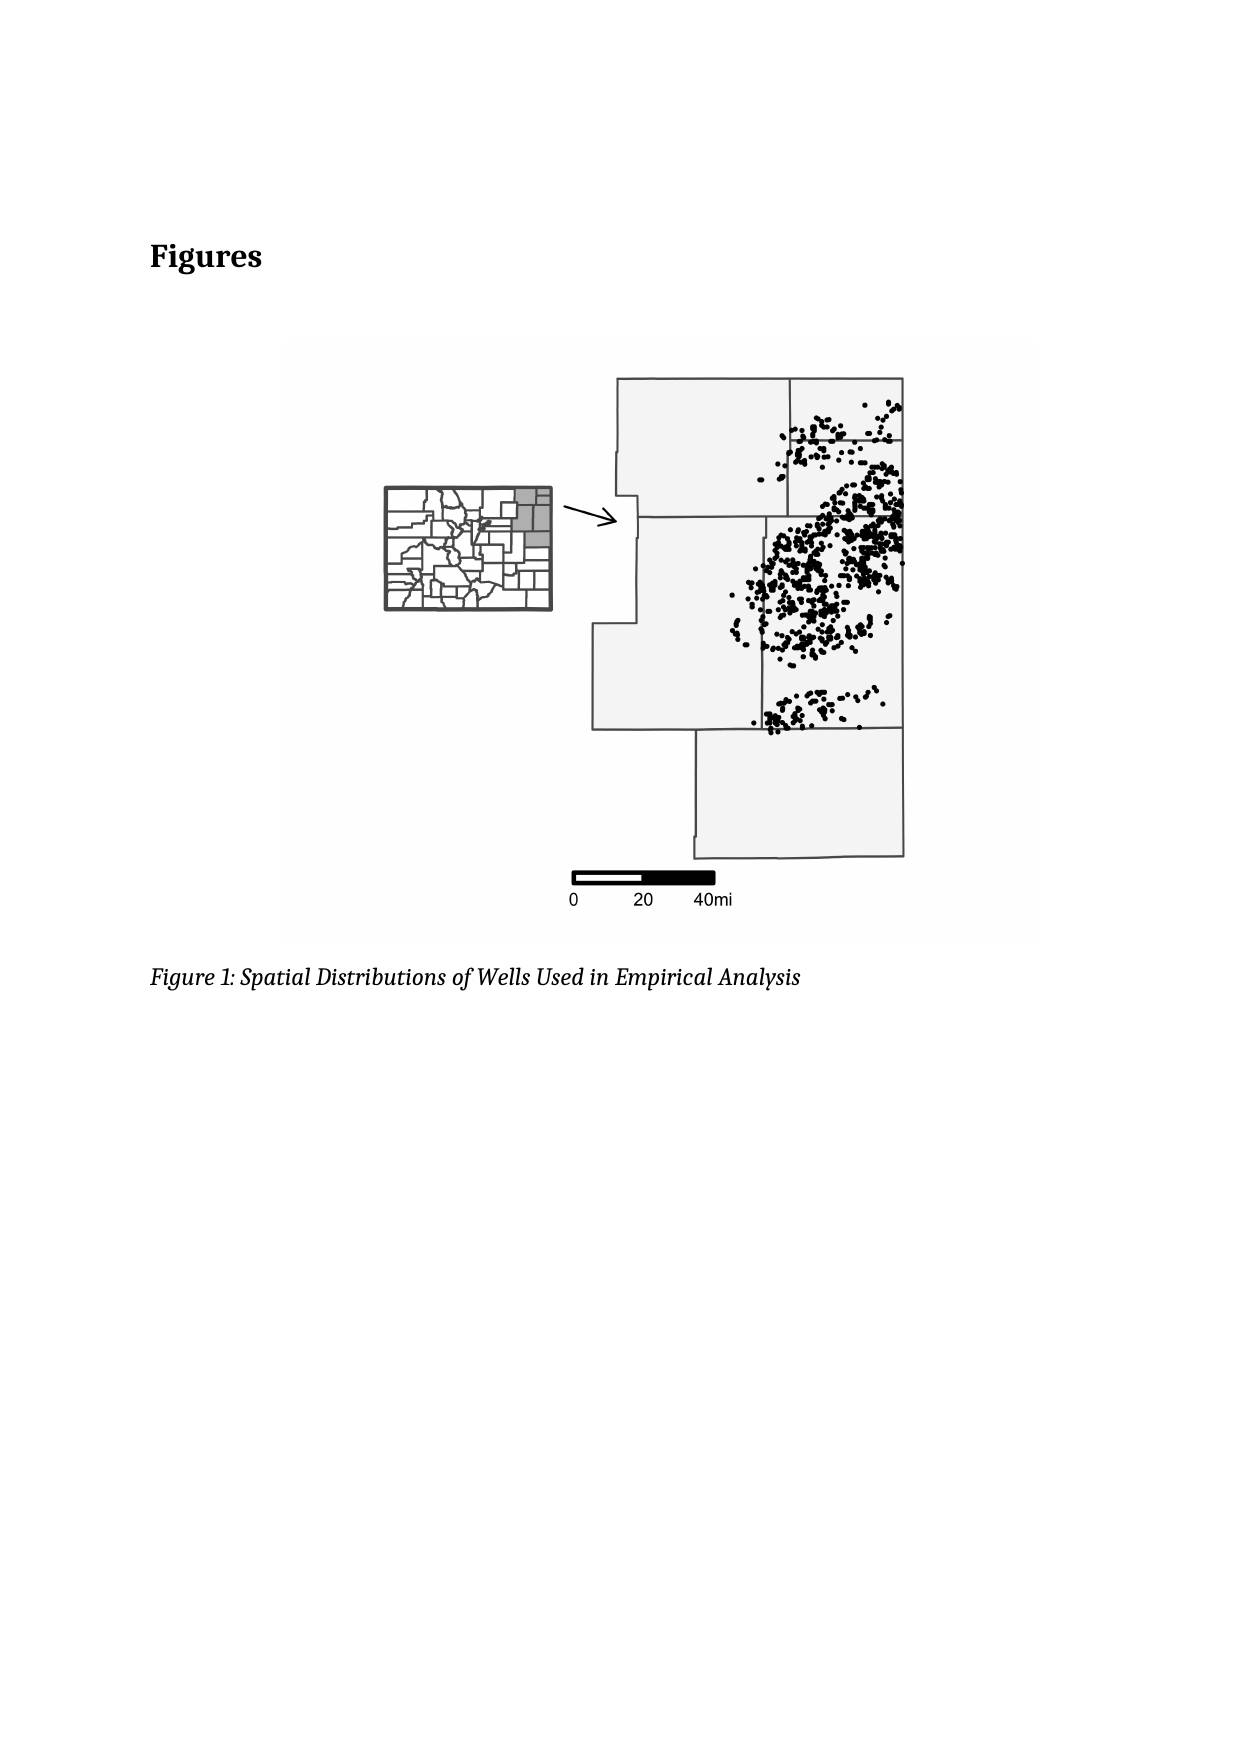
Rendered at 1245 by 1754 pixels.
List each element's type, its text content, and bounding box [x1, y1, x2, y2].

subtitle Figures [150, 237, 1170, 276]
text Figure : Spatial Distributions of Wells Used in Empirical Analysis [150, 963, 1170, 992]
picture [285, 342, 1035, 942]
